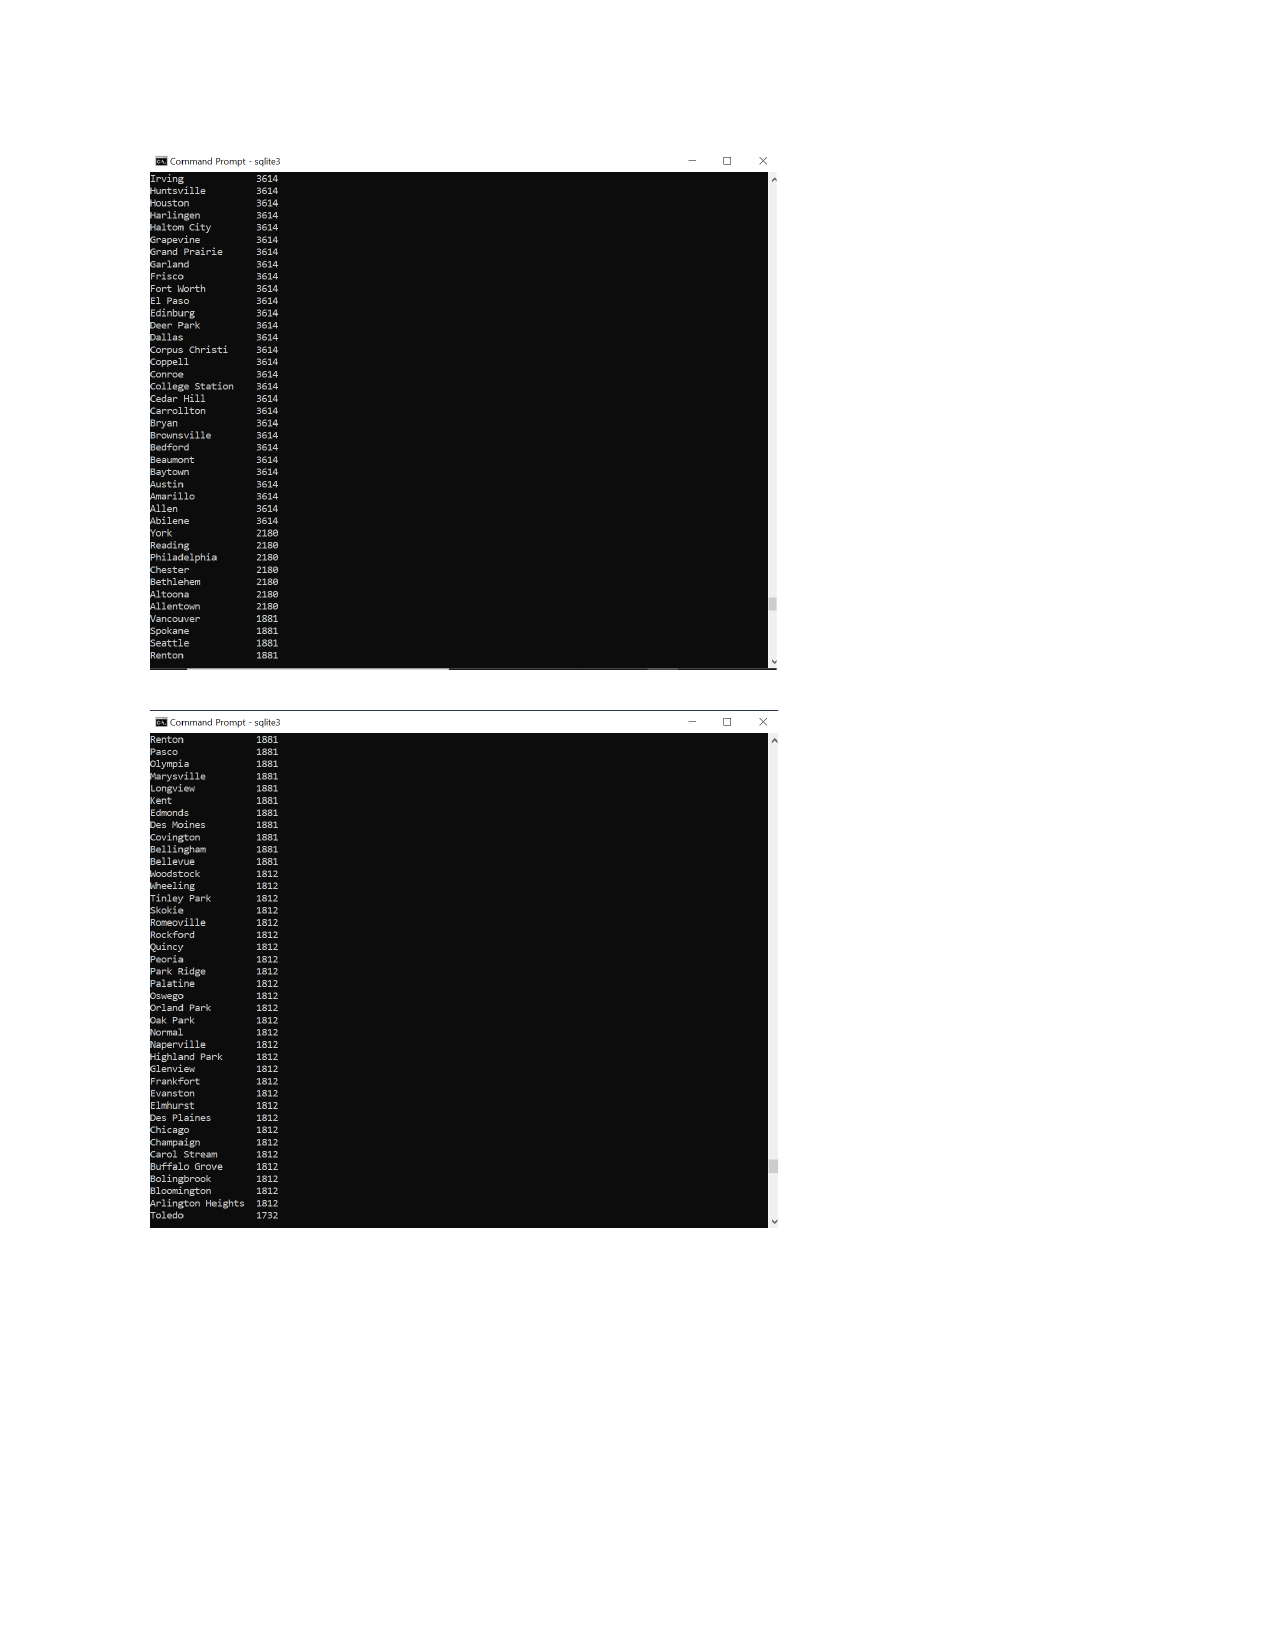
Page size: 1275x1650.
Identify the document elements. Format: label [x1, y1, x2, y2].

picture [150, 710, 779, 1228]
picture [150, 150, 777, 670]
